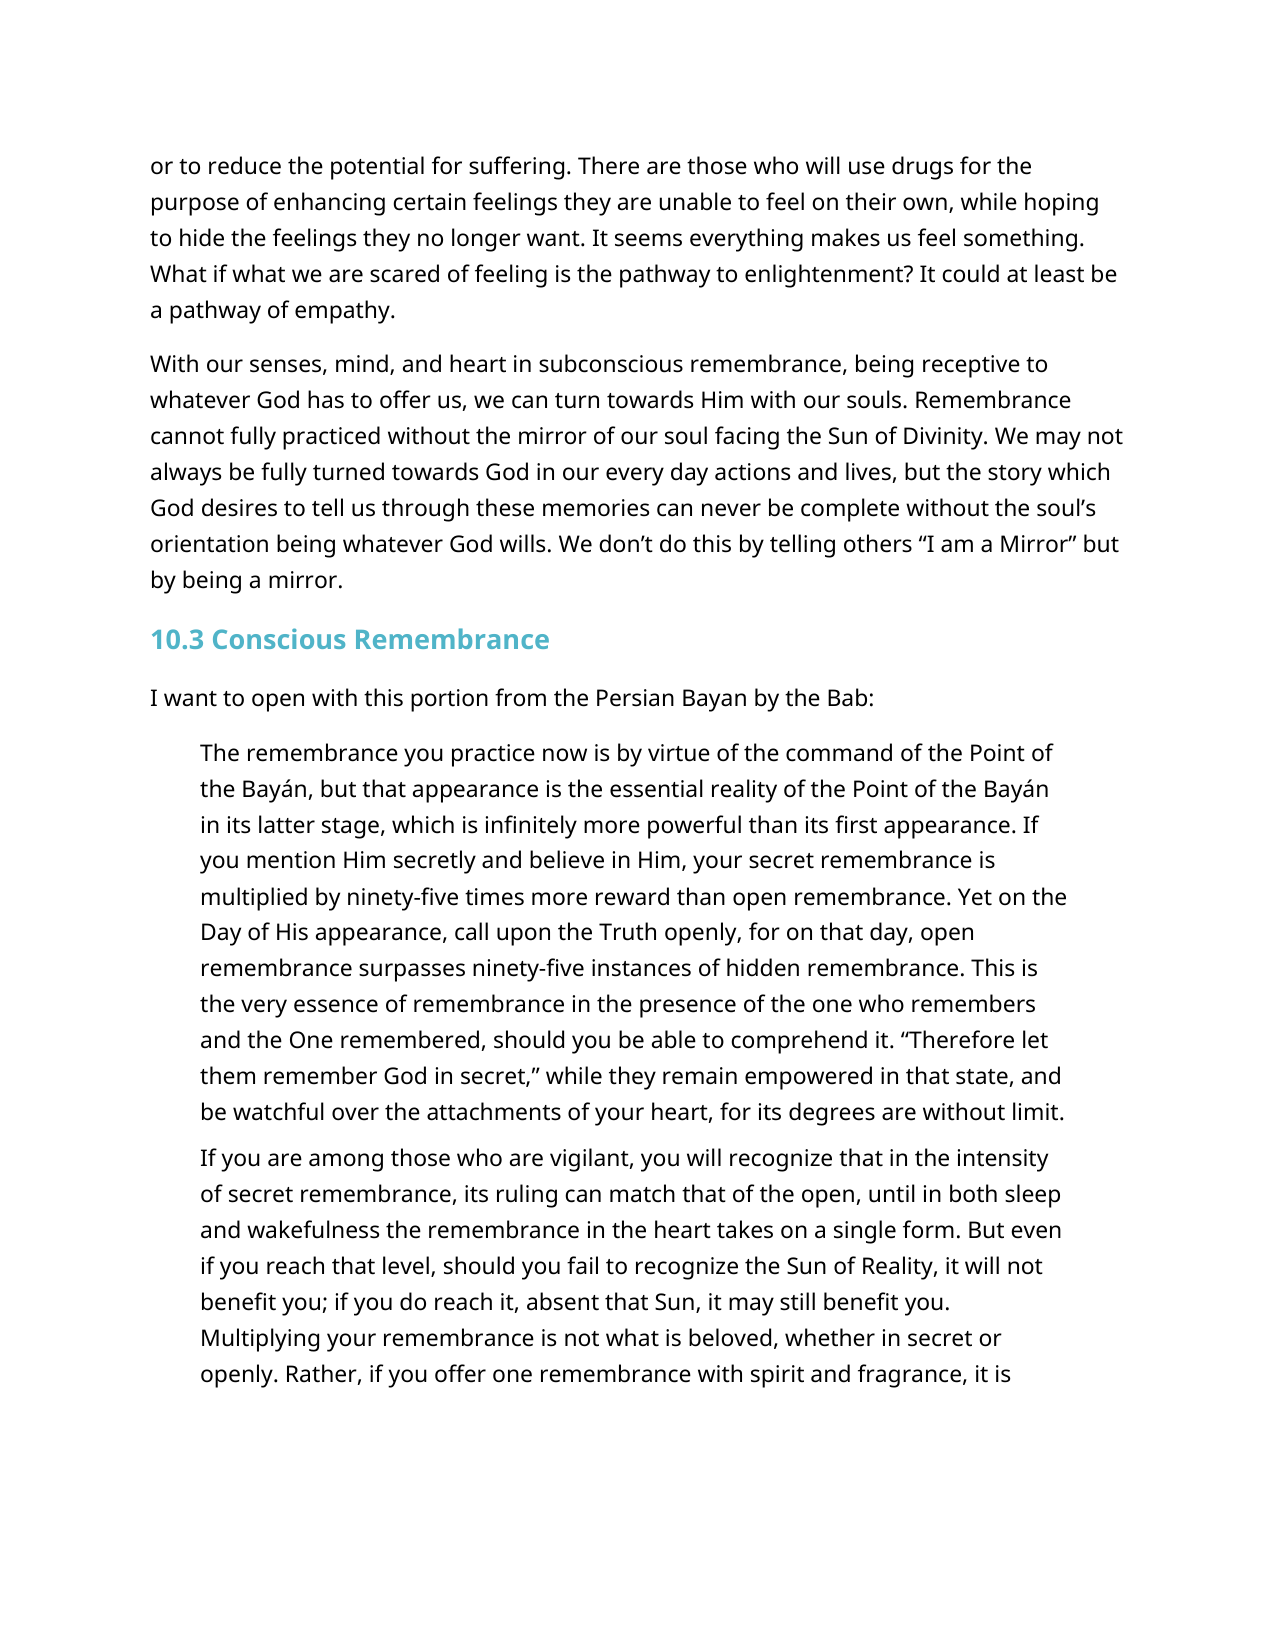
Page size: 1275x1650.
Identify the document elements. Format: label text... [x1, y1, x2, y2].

text With our senses, mind, and heart in subconscious remembrance, being receptive to whatever God has to offer us, we can turn towards Him with our souls. Remembrance cannot fully practiced without the mirror of our soul facing the Sun of Divinity. We may not always be fully turned towards God in our every day actions and lives, but the story which God desires to tell us through these memories can never be complete without the soul’s orientation being whatever God wills. We don’t do this by telling others “I am a Mirror” but by being a mirror. [150, 348, 1125, 595]
text I want to open with this portion from the Persian Bayan by the Bab: [150, 682, 1125, 713]
text The remembrance you practice now is by virtue of the command of the Point of the Bayán, but that appearance is the essential reality of the Point of the Bayán in its latter stage, which is infinitely more powerful than its first appearance. If you mention Him secretly and believe in Him, your secret remembrance is multiplied by ninety-five times more reward than open remembrance. Yet on the Day of His appearance, call upon the Truth openly, for on that day, open remembrance surpasses ninety-five instances of hidden remembrance. This is the very essence of remembrance in the presence of the one who remembers and the One remembered, should you be able to comprehend it. “Therefore let them remember God in secret,” while they remain empowered in that state, and be watchful over the attachments of your heart, for its degrees are without limit. [200, 737, 1075, 1127]
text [200, 1142, 1075, 1389]
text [150, 150, 1125, 325]
subtitle 10.3 Conscious Remembrance [150, 621, 1125, 658]
